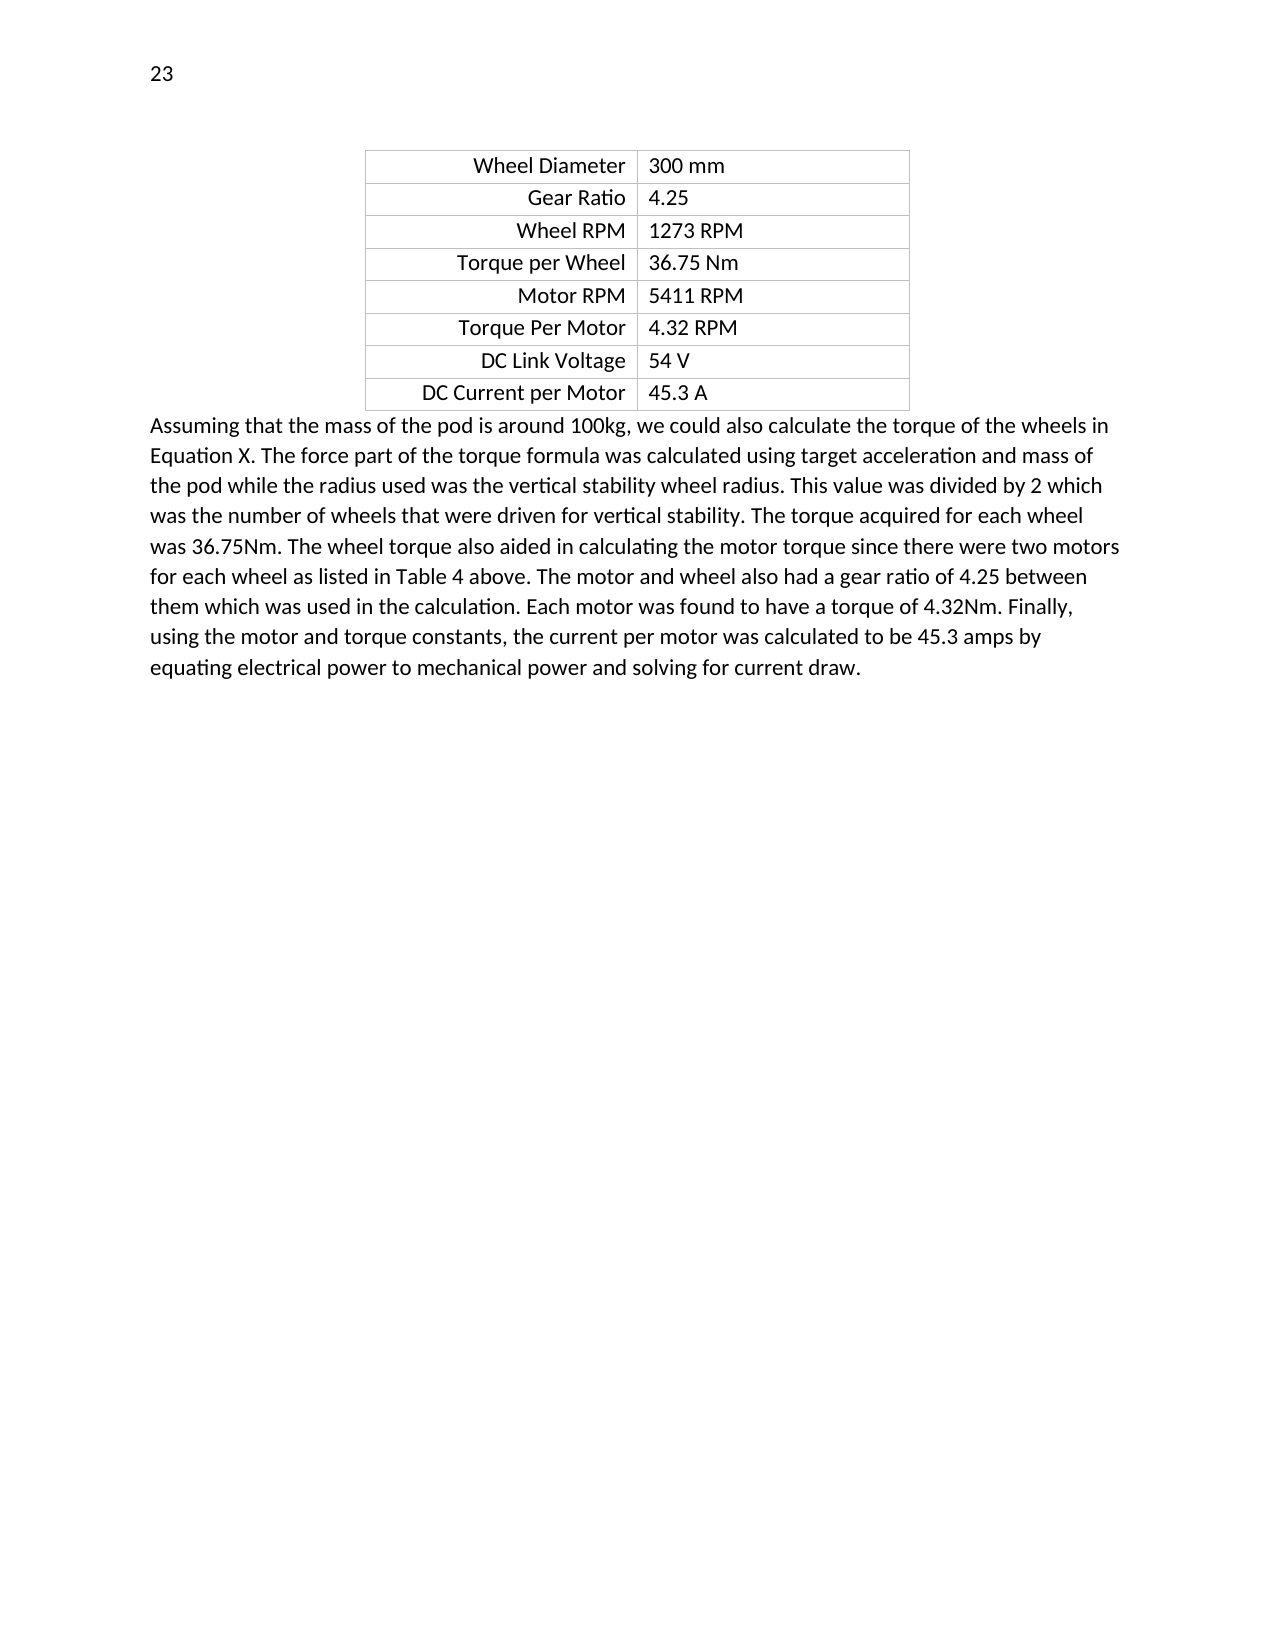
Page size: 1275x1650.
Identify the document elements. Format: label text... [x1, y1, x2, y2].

table_cell DC Link Voltage [366, 346, 637, 377]
table_cell Torque Per Motor [366, 314, 637, 345]
table_cell 4.32 RPM [638, 314, 909, 345]
table_cell Wheel Diameter [366, 151, 637, 182]
text Assuming that the mass of the pod is around 100kg, we could also calculate the torque of the wheels in Equation X. The force part of the torque formula was calculated using target acceleration and mass of the pod while the radius used was the vertical stability wheel radius. This value was divided by 2 which was the number of wheels that were driven for vertical stability. The torque acquired for each wheel was 36.75Nm. The wheel torque also aided in calculating the motor torque since there were two motors for each wheel as listed in Table 4 above. The motor and wheel also had a gear ratio of 4.25 between them which was used in the calculation. Each motor was found to have a torque of 4.32Nm. Finally, using the motor and torque constants, the current per motor was calculated to be 45.3 amps by equating electrical power to mechanical power and solving for current draw. [150, 411, 1125, 681]
table_cell DC Current per Motor [366, 379, 637, 410]
table_cell Motor RPM [366, 281, 637, 312]
table_cell 1273 RPM [638, 216, 909, 247]
table_cell 4.25 [638, 184, 909, 215]
table_cell 5411 RPM [638, 281, 909, 312]
table_cell 300 mm [638, 151, 909, 182]
table_cell 45.3 A [638, 379, 909, 410]
table_cell Torque per Wheel [366, 249, 637, 280]
table_cell 54 V [638, 346, 909, 377]
table_cell Wheel RPM [366, 216, 637, 247]
table_cell 36.75 Nm [638, 249, 909, 280]
table_cell Gear Ratio [366, 184, 637, 215]
